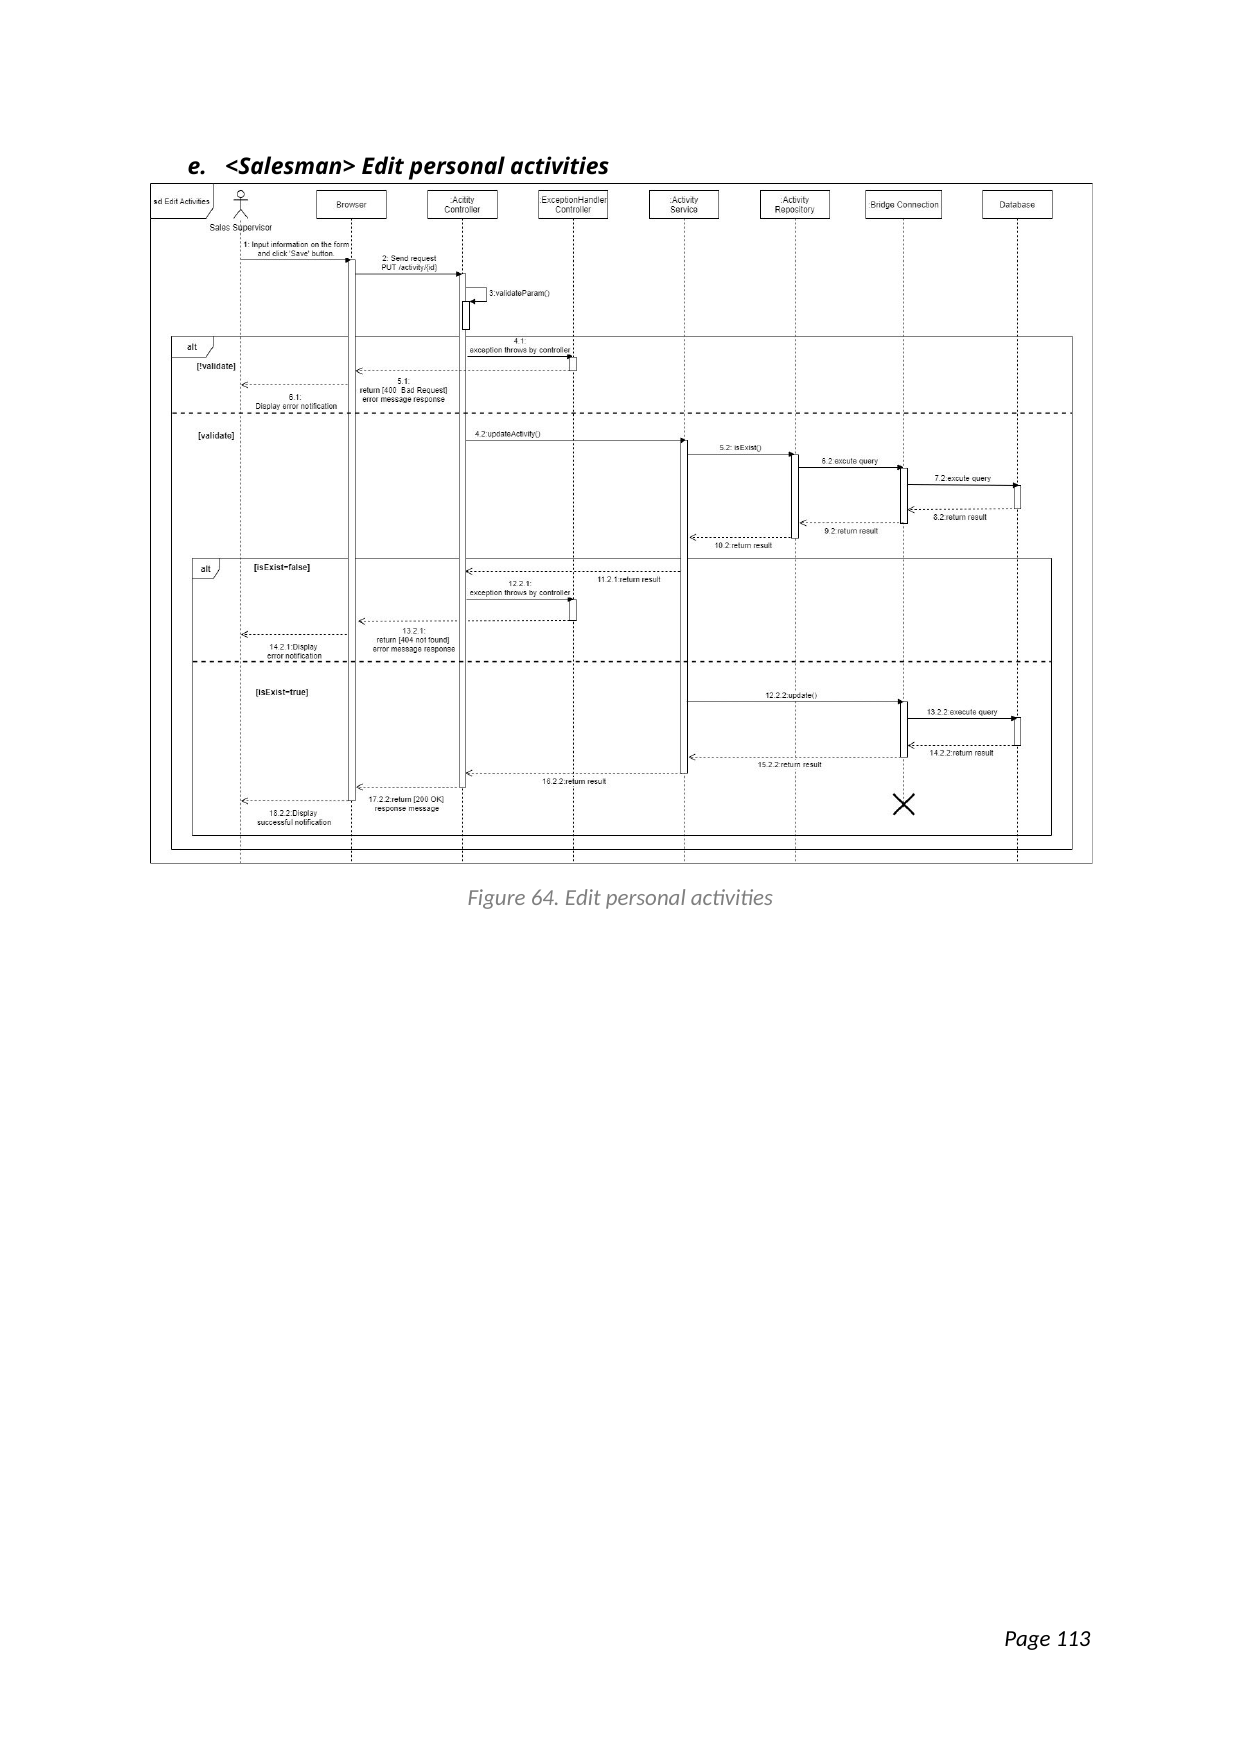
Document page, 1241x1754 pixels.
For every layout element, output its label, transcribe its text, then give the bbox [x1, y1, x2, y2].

text Figure 64. Edit personal activities [150, 883, 1093, 911]
picture [150, 183, 1093, 864]
subtitle <Salesman> Edit personal activities [187, 150, 1093, 181]
